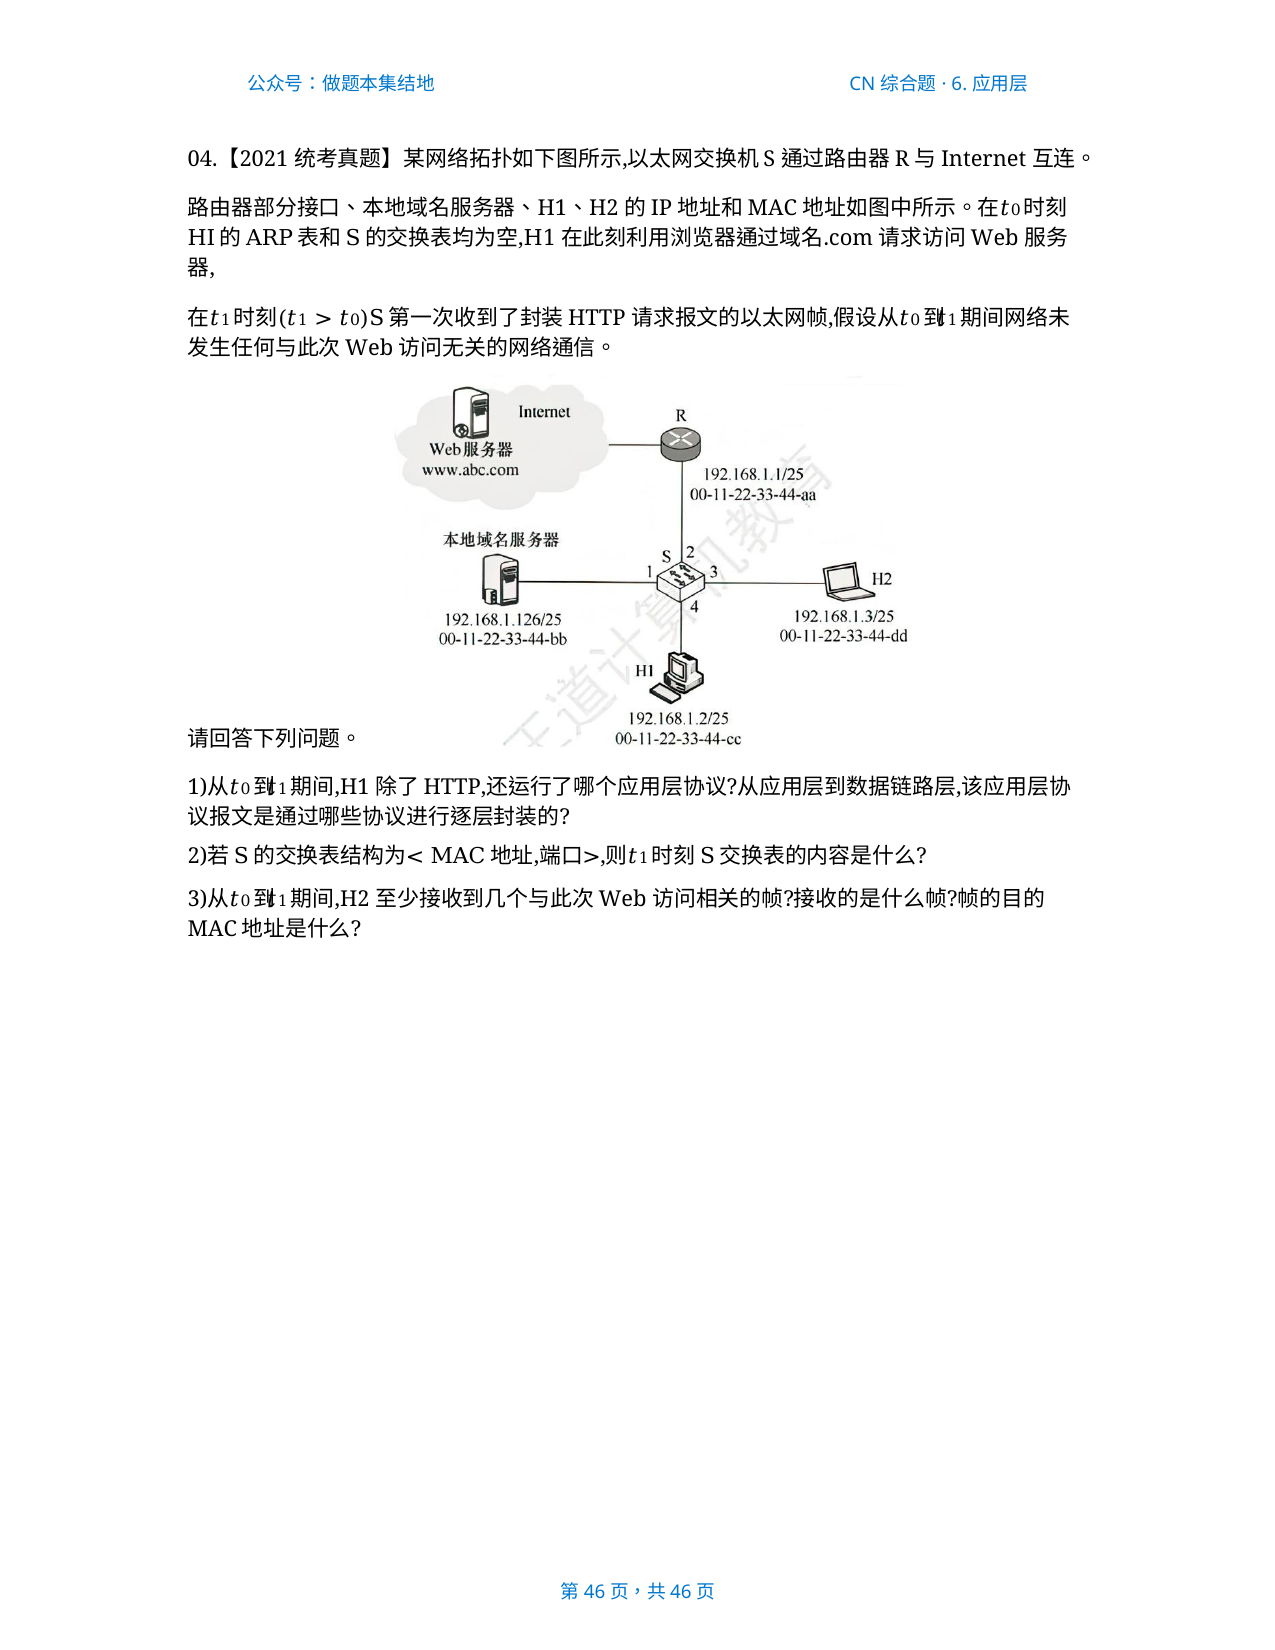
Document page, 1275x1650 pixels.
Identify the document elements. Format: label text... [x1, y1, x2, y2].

text 04.【2021 统考真题】某网络拓扑如下图所示,以太网交换机S 通过路由器R 与Internet 互连。 [187, 148, 1125, 171]
text 1)从𝑡0到𝑡1期间,H1 除了HTTP,还运行了哪个应用层协议?从应用层到数据链路层,该应用层协议报文是通过哪些协议进行逐层封装的? [187, 771, 1080, 831]
text 第 46 页，共46 页 [150, 1585, 1125, 1602]
text 公众号：做题本集结地 CN 综合题 · 6. 应用层 [150, 76, 1125, 94]
text 2)若S的交换表结构为< MAC地址,端口>,则𝑡1时刻S交换表的内容是什么? [187, 852, 1125, 867]
text 路由器部分接口、本地域名服务器、H1、H2 的IP 地址和MAC 地址如图中所示。在𝑡0时刻HI的ARP表和S的交换表均为空,H1在此刻利用浏览器通过域名.com 请求访问Web 服务器, [187, 192, 1080, 282]
text 在𝑡1时刻(𝑡1 > 𝑡0)S第一次收到了封装HTTP 请求报文的以太网帧,假设从𝑡0到𝑡1期间网络未发生任何与此次Web 访问无关的网络通信。 [187, 301, 1080, 362]
text 3)从𝑡0到𝑡1期间,H2 至少接收到几个与此次Web 访问相关的帧?接收的是什么帧?帧的目的MAC地址是什么? [187, 882, 1080, 943]
picture [387, 374, 913, 747]
